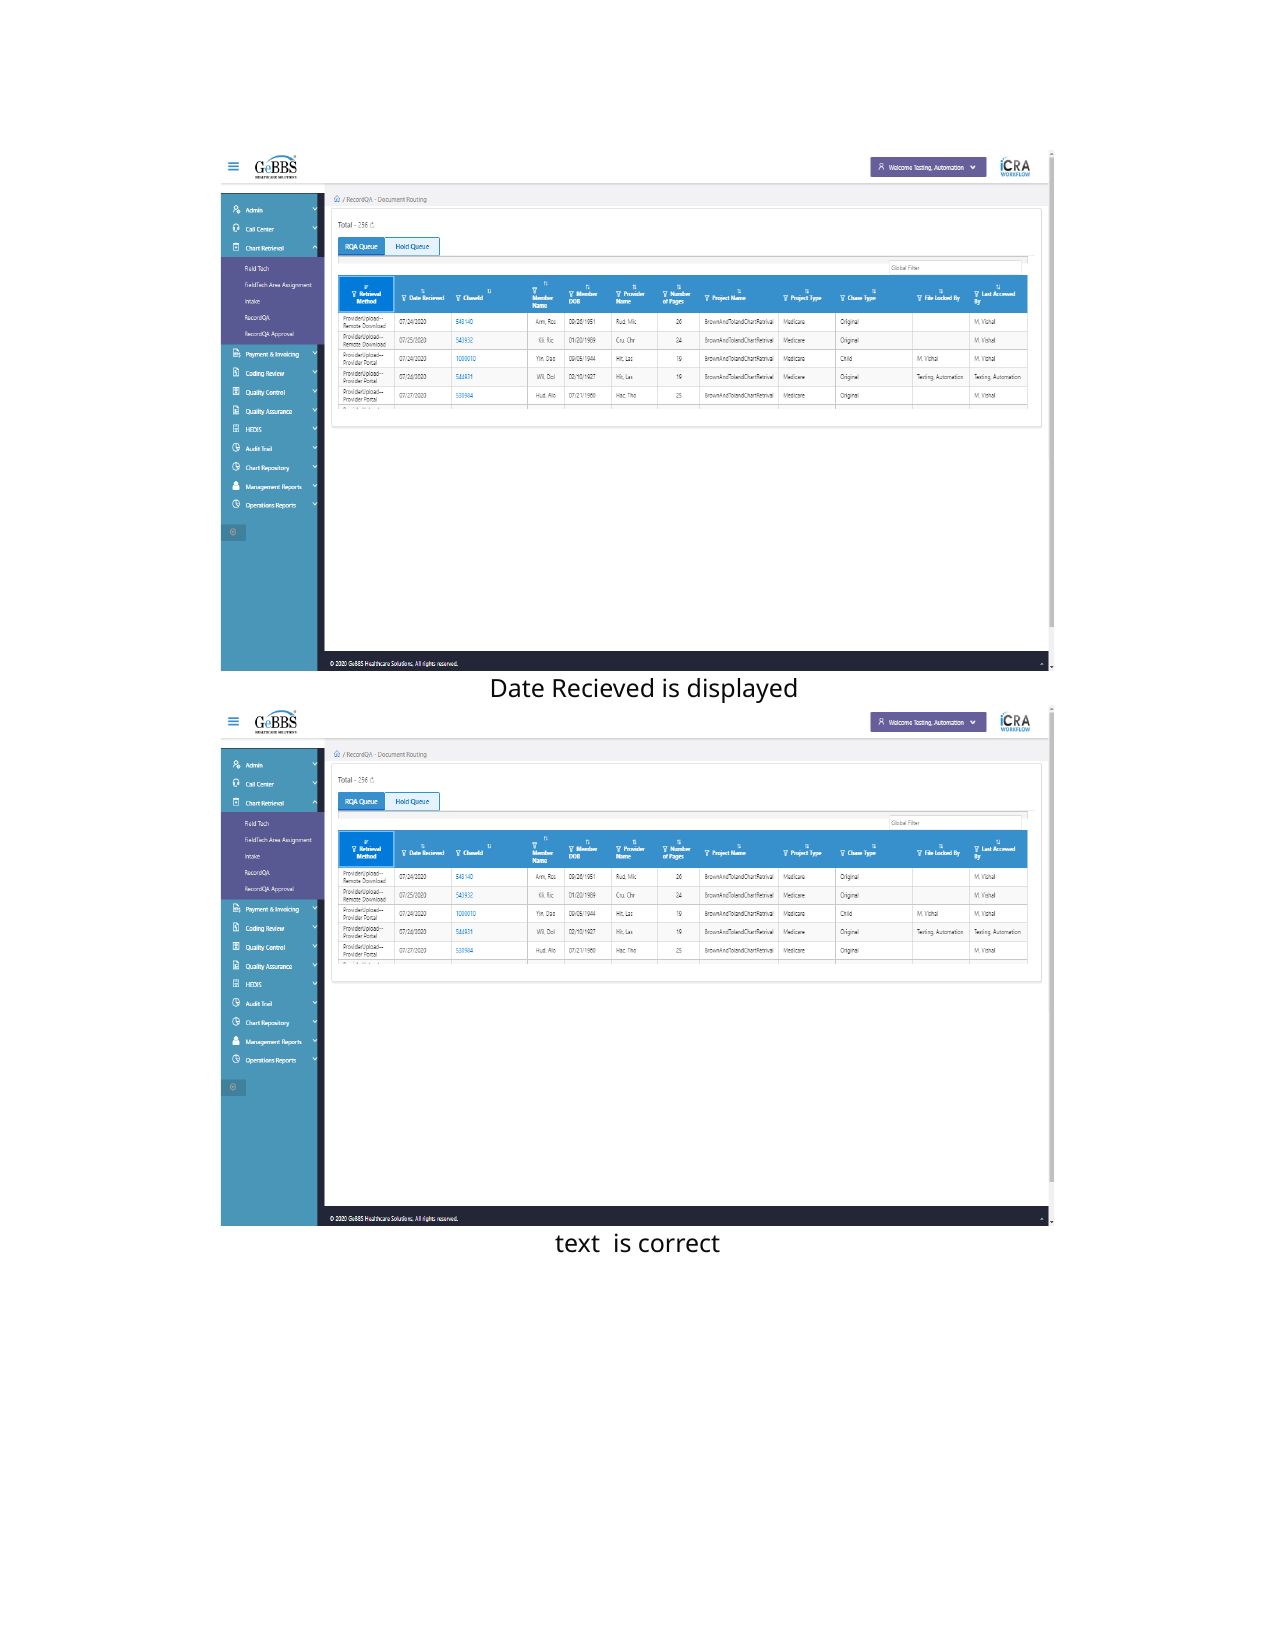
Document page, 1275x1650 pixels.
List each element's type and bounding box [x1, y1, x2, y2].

text [150, 150, 1125, 1260]
picture [220, 150, 1055, 671]
picture [220, 705, 1055, 1226]
